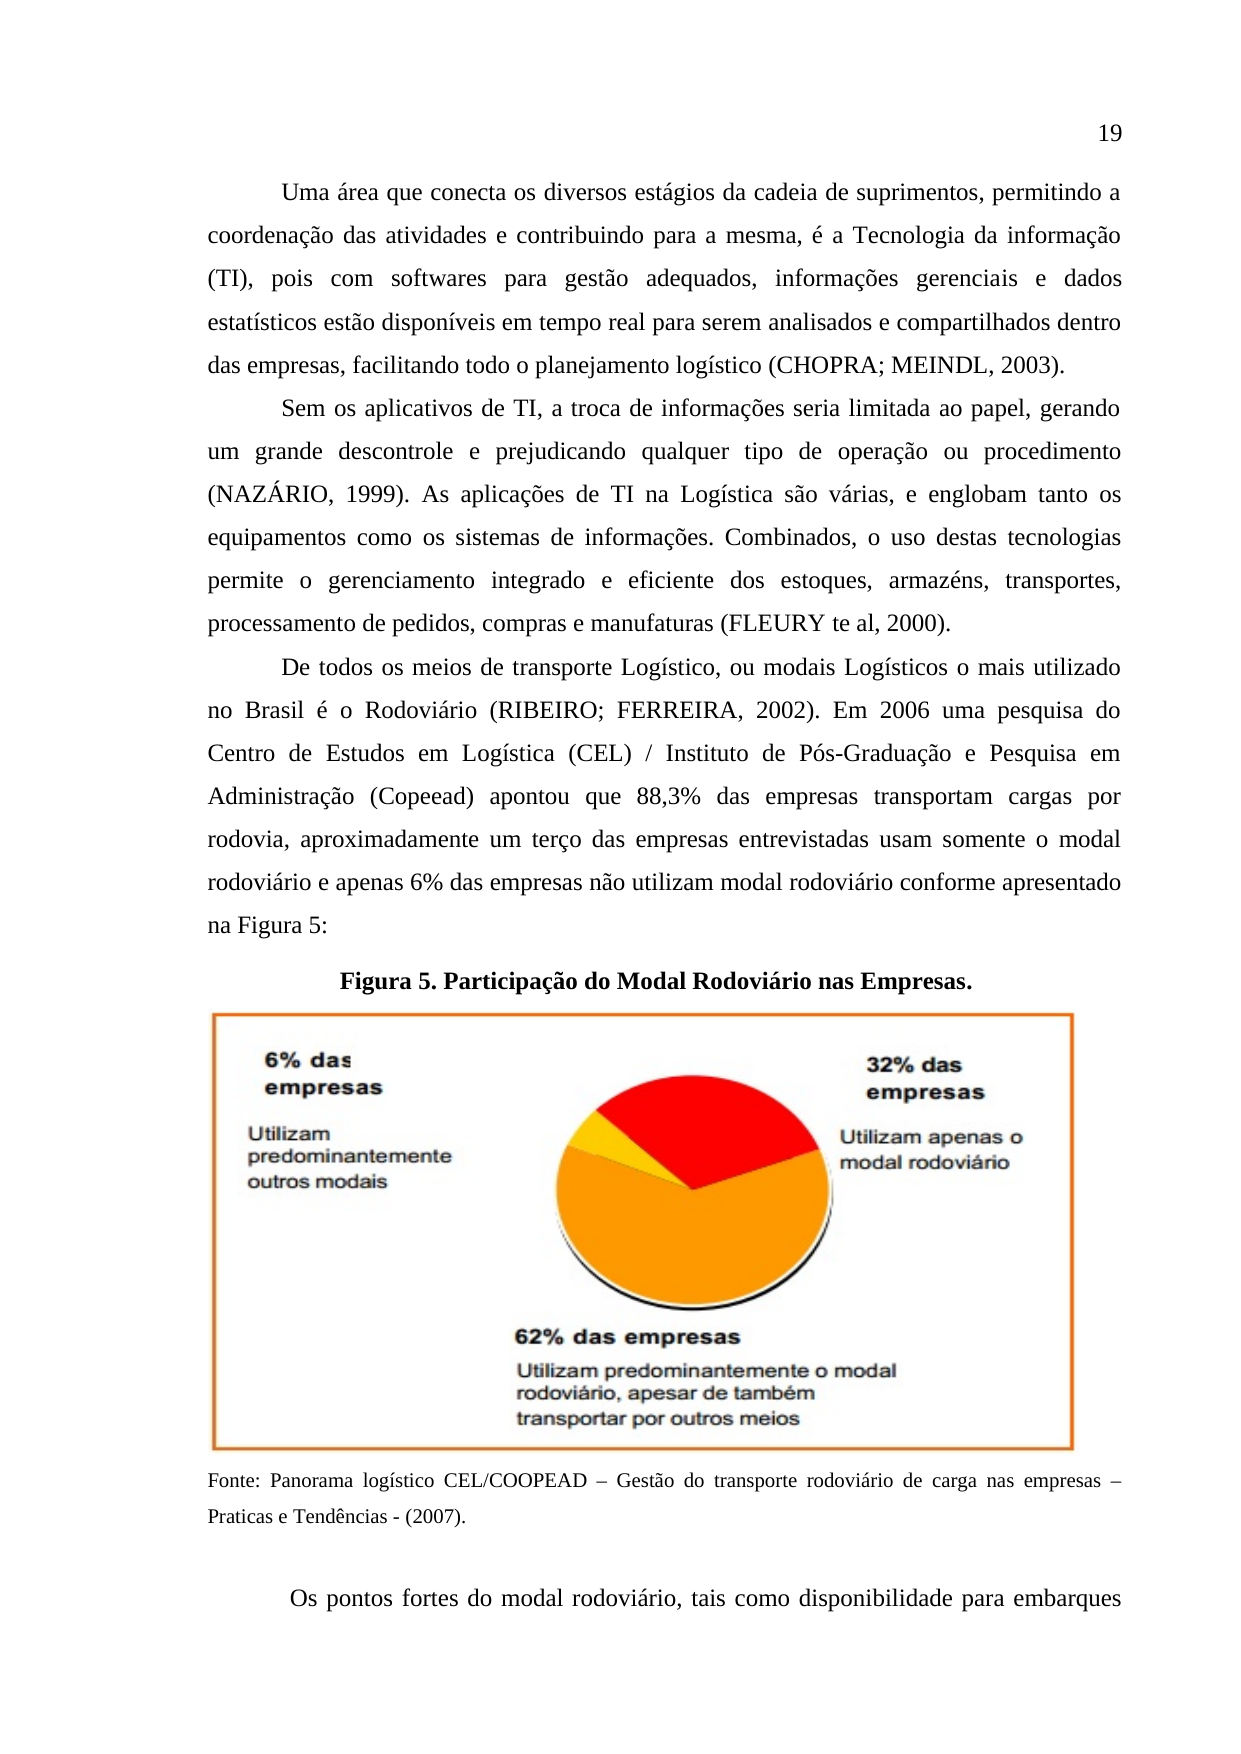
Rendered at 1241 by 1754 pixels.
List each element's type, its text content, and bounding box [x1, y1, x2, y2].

picture [207, 1007, 1080, 1457]
text De todos os meios de transporte Logístico, ou modais Logísticos o mais utilizado no Brasil é o Rodoviário (RIBEIRO; FERREIRA, 2002). Em 2006 uma pesquisa do Centro de Estudos em Logística (CEL) / Instituto de Pós-Graduação e Pesquisa em Administração (Copeead) apontou que 88,3% das empresas transportam cargas por rodovia, aproximadamente um terço das empresas entrevistadas usam somente o modal rodoviário e apenas 6% das empresas não utilizam modal rodoviário conforme apresentado na Figura 5: [207, 652, 1122, 939]
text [207, 1583, 1122, 1612]
text Figura 5. Participação do Modal Rodoviário nas Empresas. [190, 966, 1122, 995]
text Sem os aplicativos de TI, a troca de informações seria limitada ao papel, gerando um grande descontrole e prejudicando qualquer tipo de operação ou procedimento (NAZÁRIO, 1999). As aplicações de TI na Logística são várias, e englobam tanto os equipamentos como os sistemas de informações. Combinados, o uso destas tecnologias permite o gerenciamento integrado e eficiente dos estoques, armazéns, transportes, processamento de pedidos, compras e manufaturas (FLEURY te al, 2000). [207, 393, 1122, 637]
text Uma área que conecta os diversos estágios da cadeia de suprimentos, permitindo a coordenação das atividades e contribuindo para a mesma, é a Tecnologia da informação (TI), pois com softwares para gestão adequados, informações gerenciais e dados estatísticos estão disponíveis em tempo real para serem analisados e compartilhados dentro das empresas, facilitando todo o planejamento logístico (CHOPRA; MEINDL, 2003). [207, 177, 1122, 378]
